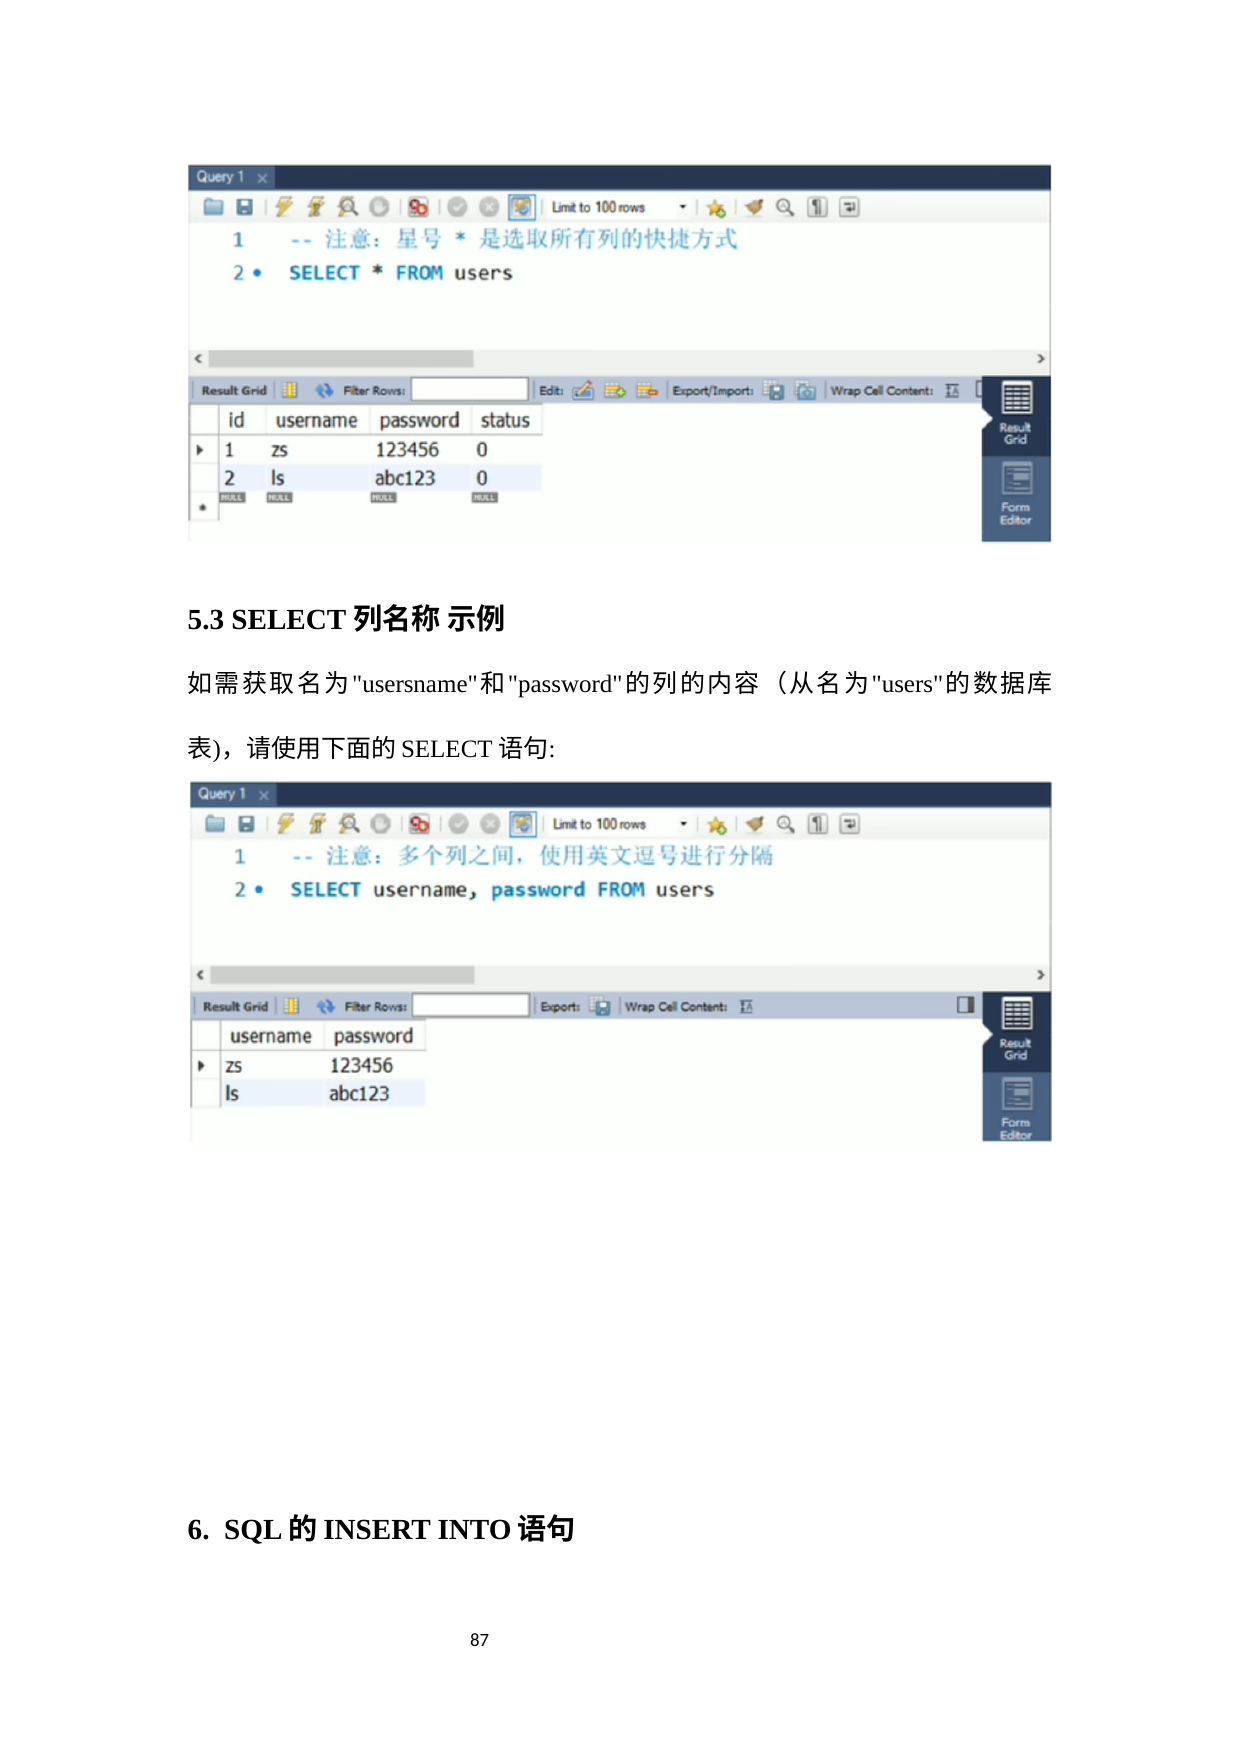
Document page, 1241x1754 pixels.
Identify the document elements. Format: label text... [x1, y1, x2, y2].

text 如需获取名为"usersname"和"password"的列的内容（从名为"users"的数据库表)，请使用下面的SELECT 语句: [187, 649, 1053, 779]
picture [187, 779, 1053, 1143]
text 5.3 SELECT 列名称 示例 [187, 584, 1053, 649]
picture [187, 162, 1052, 545]
list SQL的INSERT INTO语句 [187, 1494, 1053, 1559]
